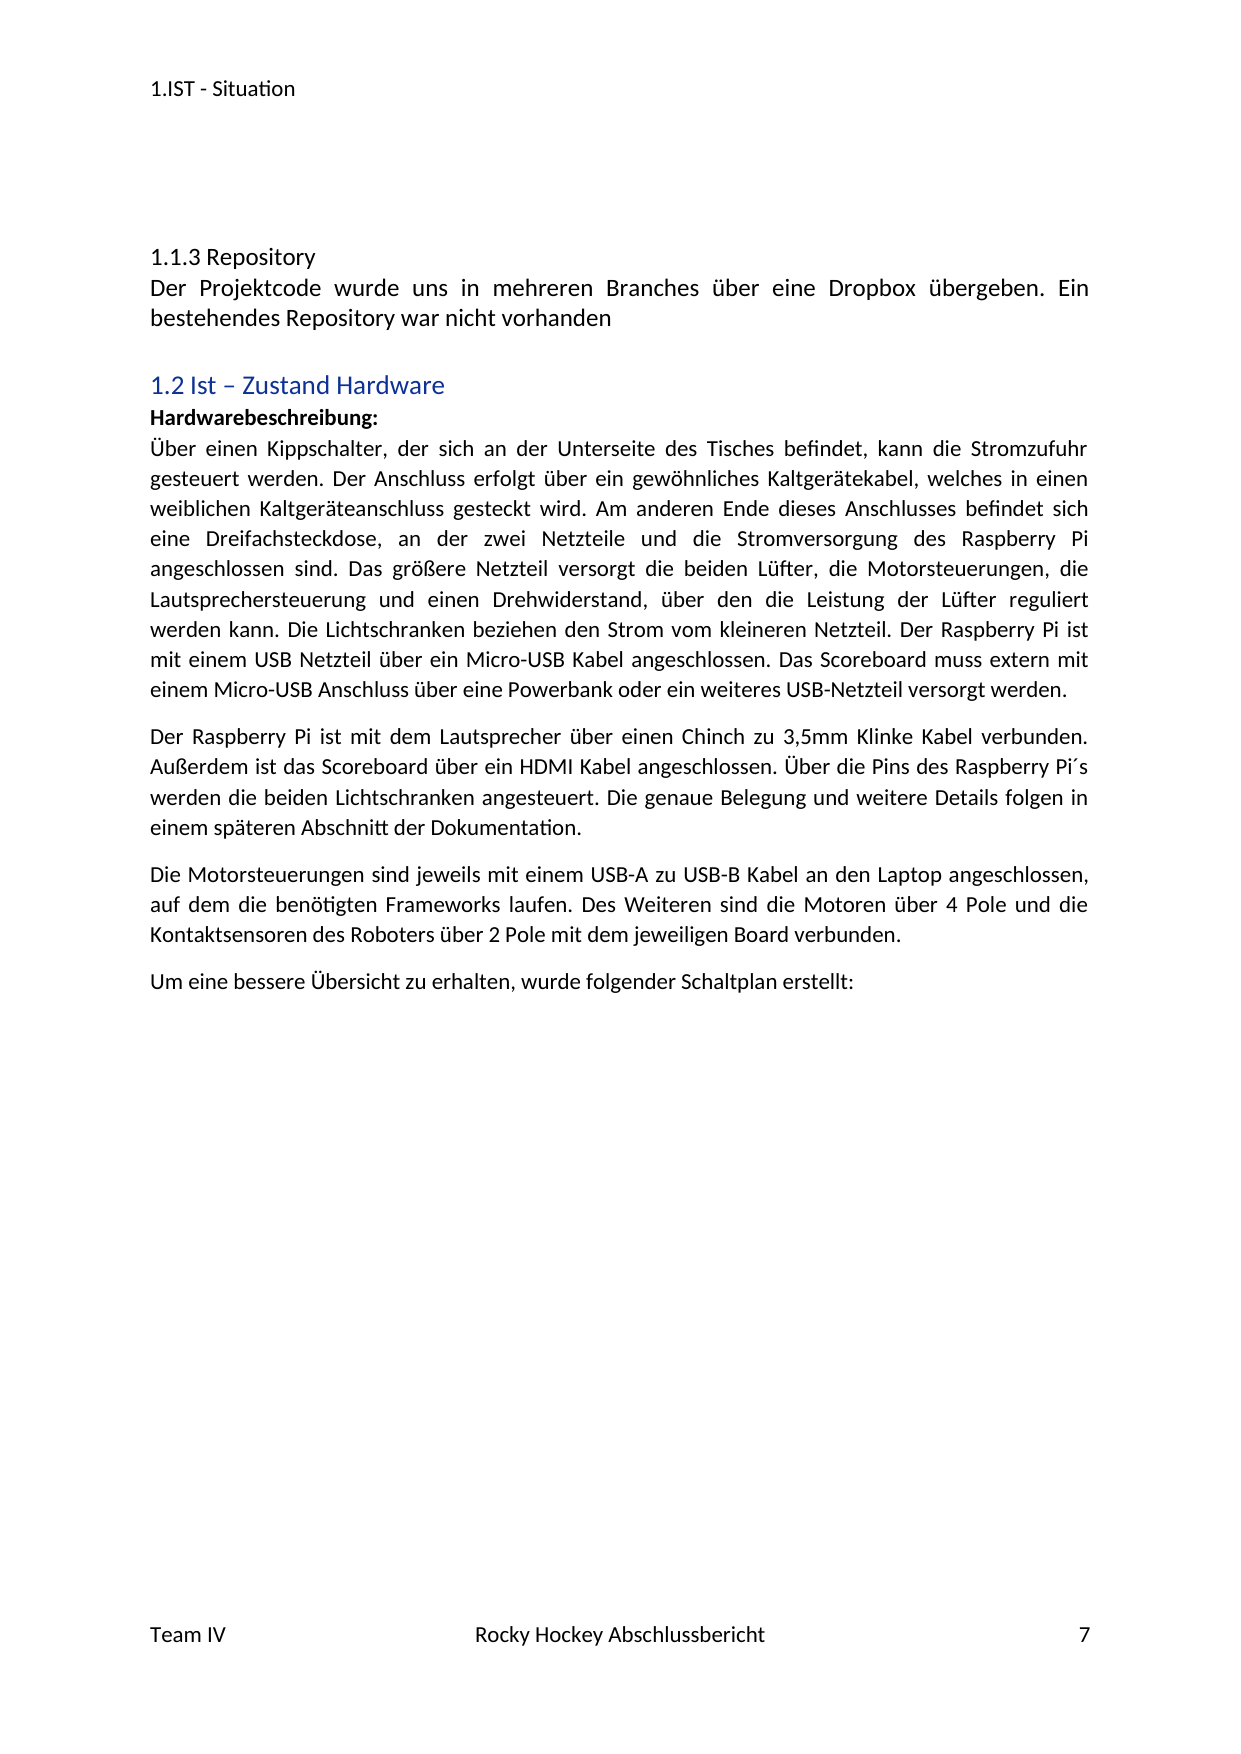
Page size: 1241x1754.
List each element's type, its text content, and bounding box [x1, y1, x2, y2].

text Hardwarebeschreibung: [150, 403, 1090, 431]
text Der Raspberry Pi ist mit dem Lautsprecher über einen Chinch zu 3,5mm Klinke Kabel verbunden. Außerdem ist das Scoreboard über ein HDMI Kabel angeschlossen. Über die Pins des Raspberry Pi´s werden die beiden Lichtschranken angesteuert. Die genaue Belegung und weitere Details folgen in einem späteren Abschnitt der Dokumentation. [150, 722, 1090, 841]
text Der Projektcode wurde uns in mehreren Branches über eine Dropbox übergeben. Ein bestehendes Repository war nicht vorhanden [150, 272, 1090, 333]
text Die Motorsteuerungen sind jeweils mit einem USB-A zu USB-B Kabel an den Laptop angeschlossen, auf dem die benötigten Frameworks laufen. Des Weiteren sind die Motoren über 4 Pole und die Kontaktsensoren des Roboters über 2 Pole mit dem jeweiligen Board verbunden. [150, 860, 1090, 948]
text Um eine bessere Übersicht zu erhalten, wurde folgender Schaltplan erstellt: [150, 967, 1090, 995]
subtitle Ist – Zustand Hardware [150, 368, 1090, 401]
text Über einen Kippschalter, der sich an der Unterseite des Tisches befindet, kann die Stromzufuhr gesteuert werden. Der Anschluss erfolgt über ein gewöhnliches Kaltgerätekabel, welches in einen weiblichen Kaltgeräteanschluss gesteckt wird. Am anderen Ende dieses Anschlusses befindet sich eine Dreifachsteckdose, an der zwei Netzteile und die Stromversorgung des Raspberry Pi angeschlossen sind. Das größere Netzteil versorgt die beiden Lüfter, die Motorsteuerungen, die Lautsprechersteuerung und einen Drehwiderstand, über den die Leistung der Lüfter reguliert werden kann. Die Lichtschranken beziehen den Strom vom kleineren Netzteil. Der Raspberry Pi ist mit einem USB Netzteil über ein Micro-USB Kabel angeschlossen. Das Scoreboard muss extern mit einem Micro-USB Anschluss über eine Powerbank oder ein weiteres USB-Netzteil versorgt werden. [150, 434, 1090, 703]
text 1.1.3 Repository [150, 242, 1090, 272]
